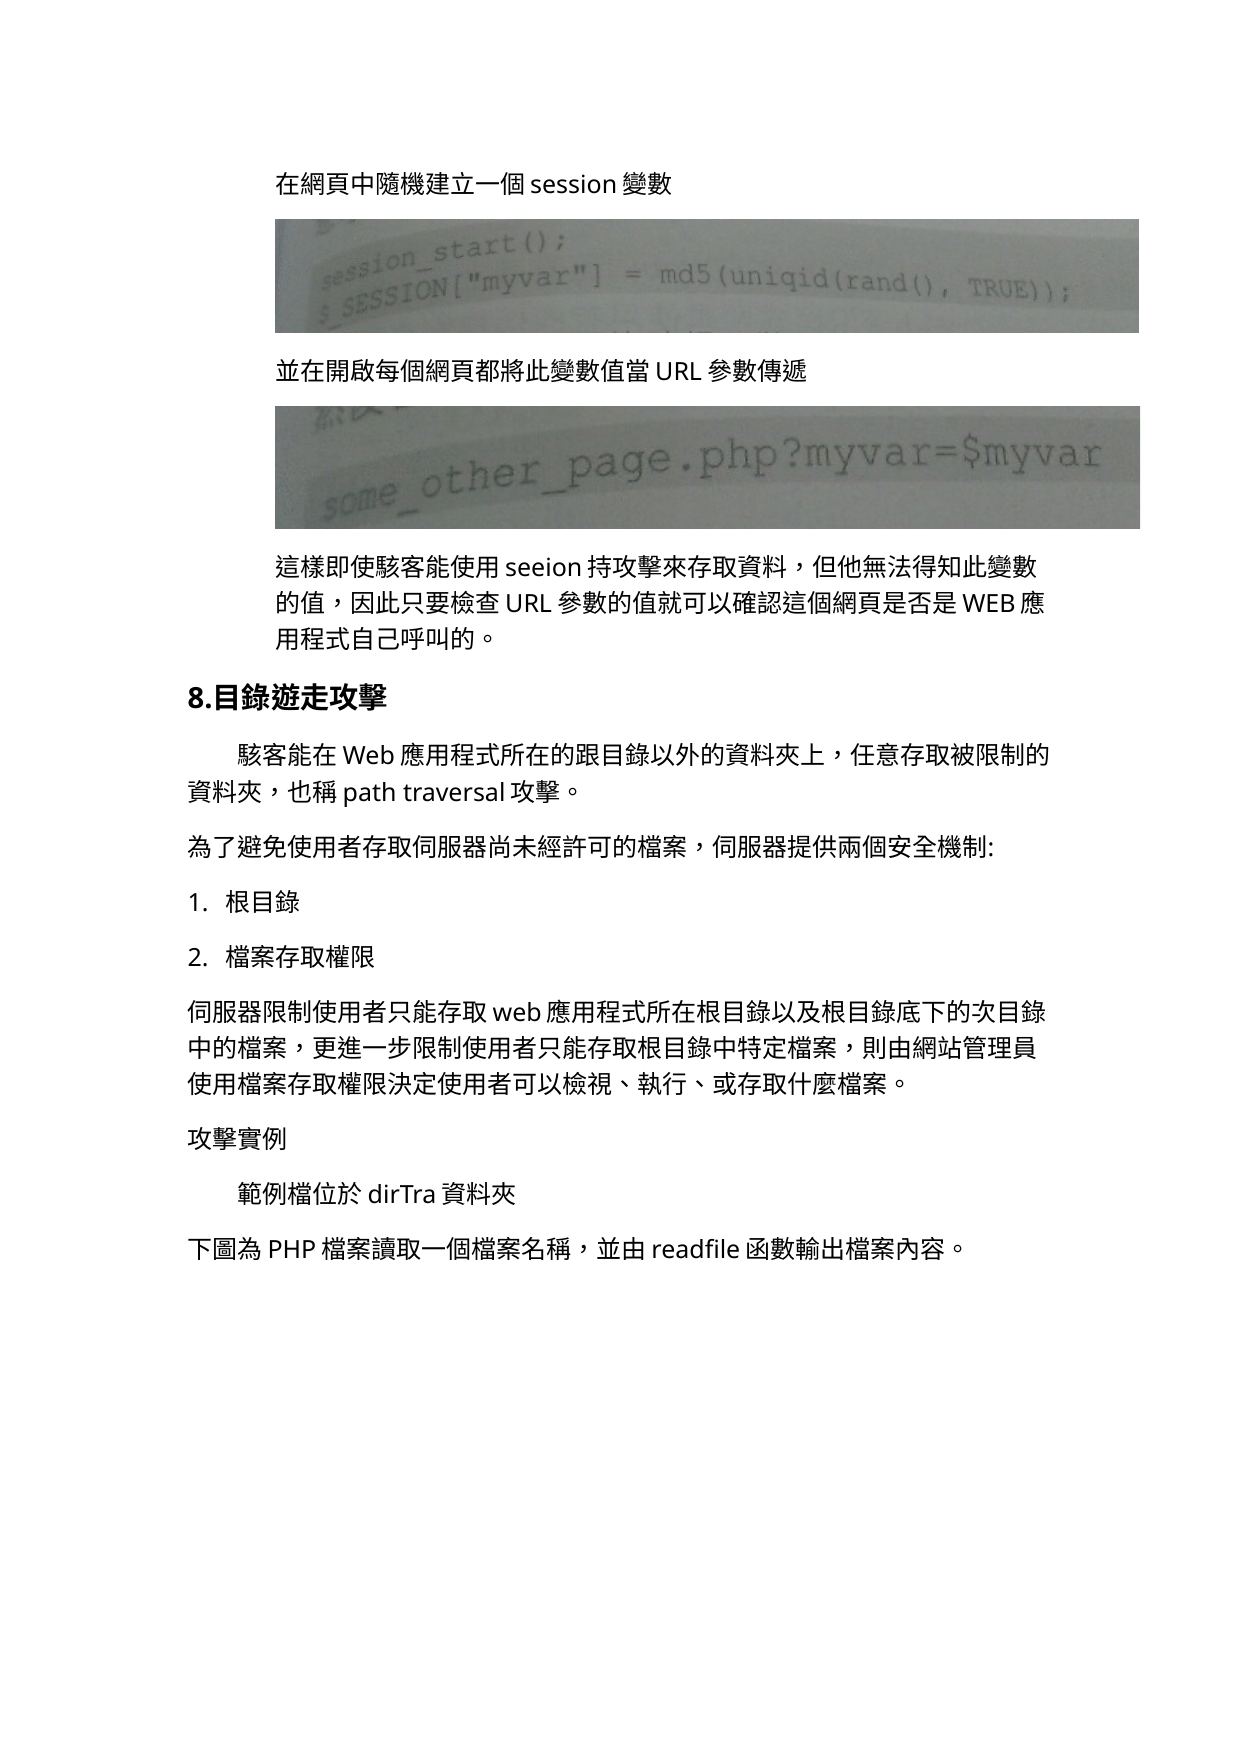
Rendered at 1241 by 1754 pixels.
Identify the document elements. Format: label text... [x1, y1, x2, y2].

text 攻擊實例 [187, 1119, 1053, 1156]
text 8.目錄遊走攻擊 [187, 675, 1053, 717]
list 根目錄 [187, 882, 1053, 918]
text 在網頁中隨機建立一個session變數 [275, 164, 1053, 201]
text 範例檔位於dirTra資料夾 [187, 1174, 1053, 1211]
picture [275, 406, 1141, 529]
text 這樣即使駭客能使用seeion持攻擊來存取資料，但他無法得知此變數的值，因此只要檢查URL參數的值就可以確認這個網頁是否是WEB應用程式自己呼叫的。 [275, 547, 1053, 656]
text 駭客能在Web應用程式所在的跟目錄以外的資料夾上，任意存取被限制的資料夾，也稱path traversal攻擊。 [187, 736, 1053, 808]
text 為了避免使用者存取伺服器尚未經許可的檔案，伺服器提供兩個安全機制: [187, 827, 1053, 863]
text 並在開啟每個網頁都將此變數值當URL參數傳遞 [275, 351, 1053, 387]
list 檔案存取權限 [187, 937, 1053, 973]
text 下圖為PHP檔案讀取一個檔案名稱，並由readfile函數輸出檔案內容。 [187, 1229, 1053, 1266]
text 伺服器限制使用者只能存取web應用程式所在根目錄以及根目錄底下的次目錄中的檔案，更進一步限制使用者只能存取根目錄中特定檔案，則由網站管理員使用檔案存取權限決定使用者可以檢視、執行、或存取什麼檔案。 [187, 992, 1053, 1101]
picture [275, 219, 1139, 333]
